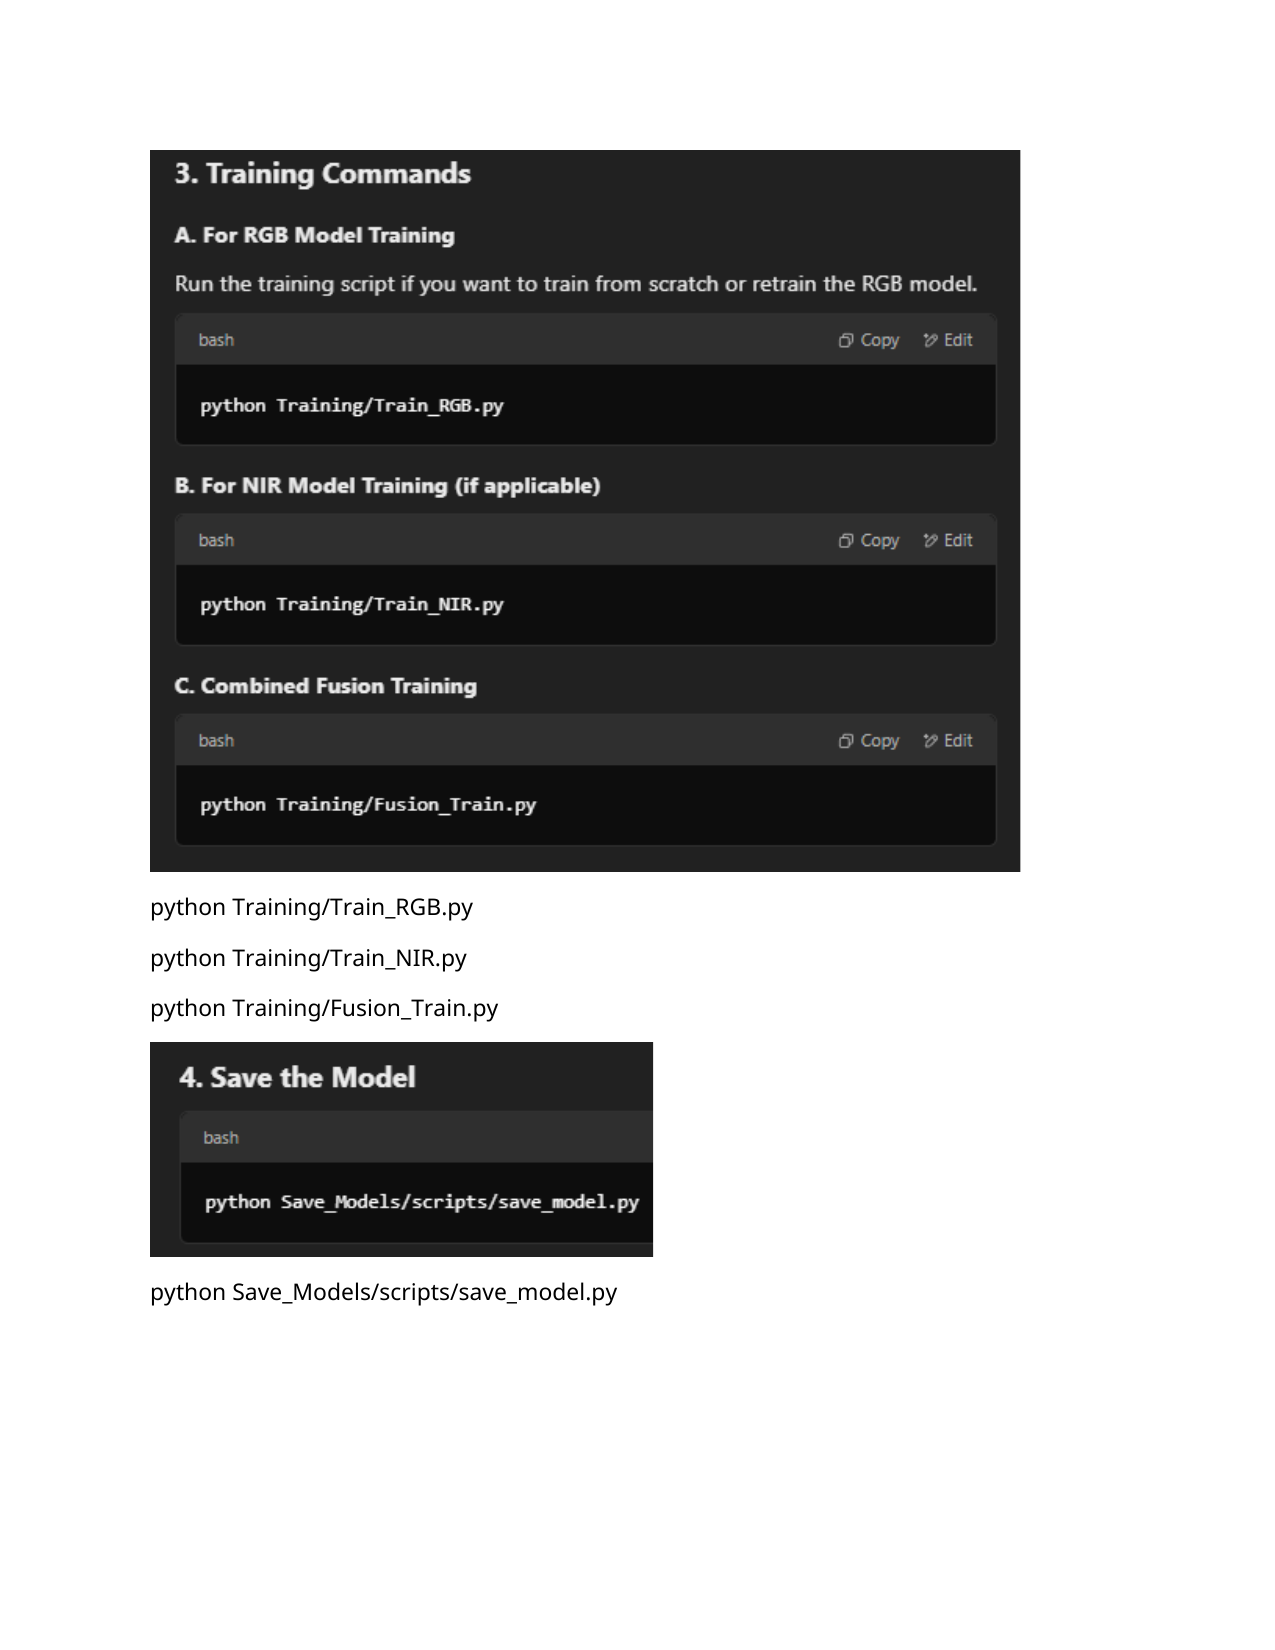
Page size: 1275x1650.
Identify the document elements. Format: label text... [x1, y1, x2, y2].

text python Save_Models/scripts/save_model.py [150, 1276, 1125, 1307]
text python Training/Train_NIR.py [150, 942, 1125, 973]
picture [150, 1042, 654, 1257]
picture [150, 150, 1021, 872]
text python Training/Train_RGB.py [150, 891, 1125, 922]
text python Training/Fusion_Train.py [150, 992, 1125, 1023]
